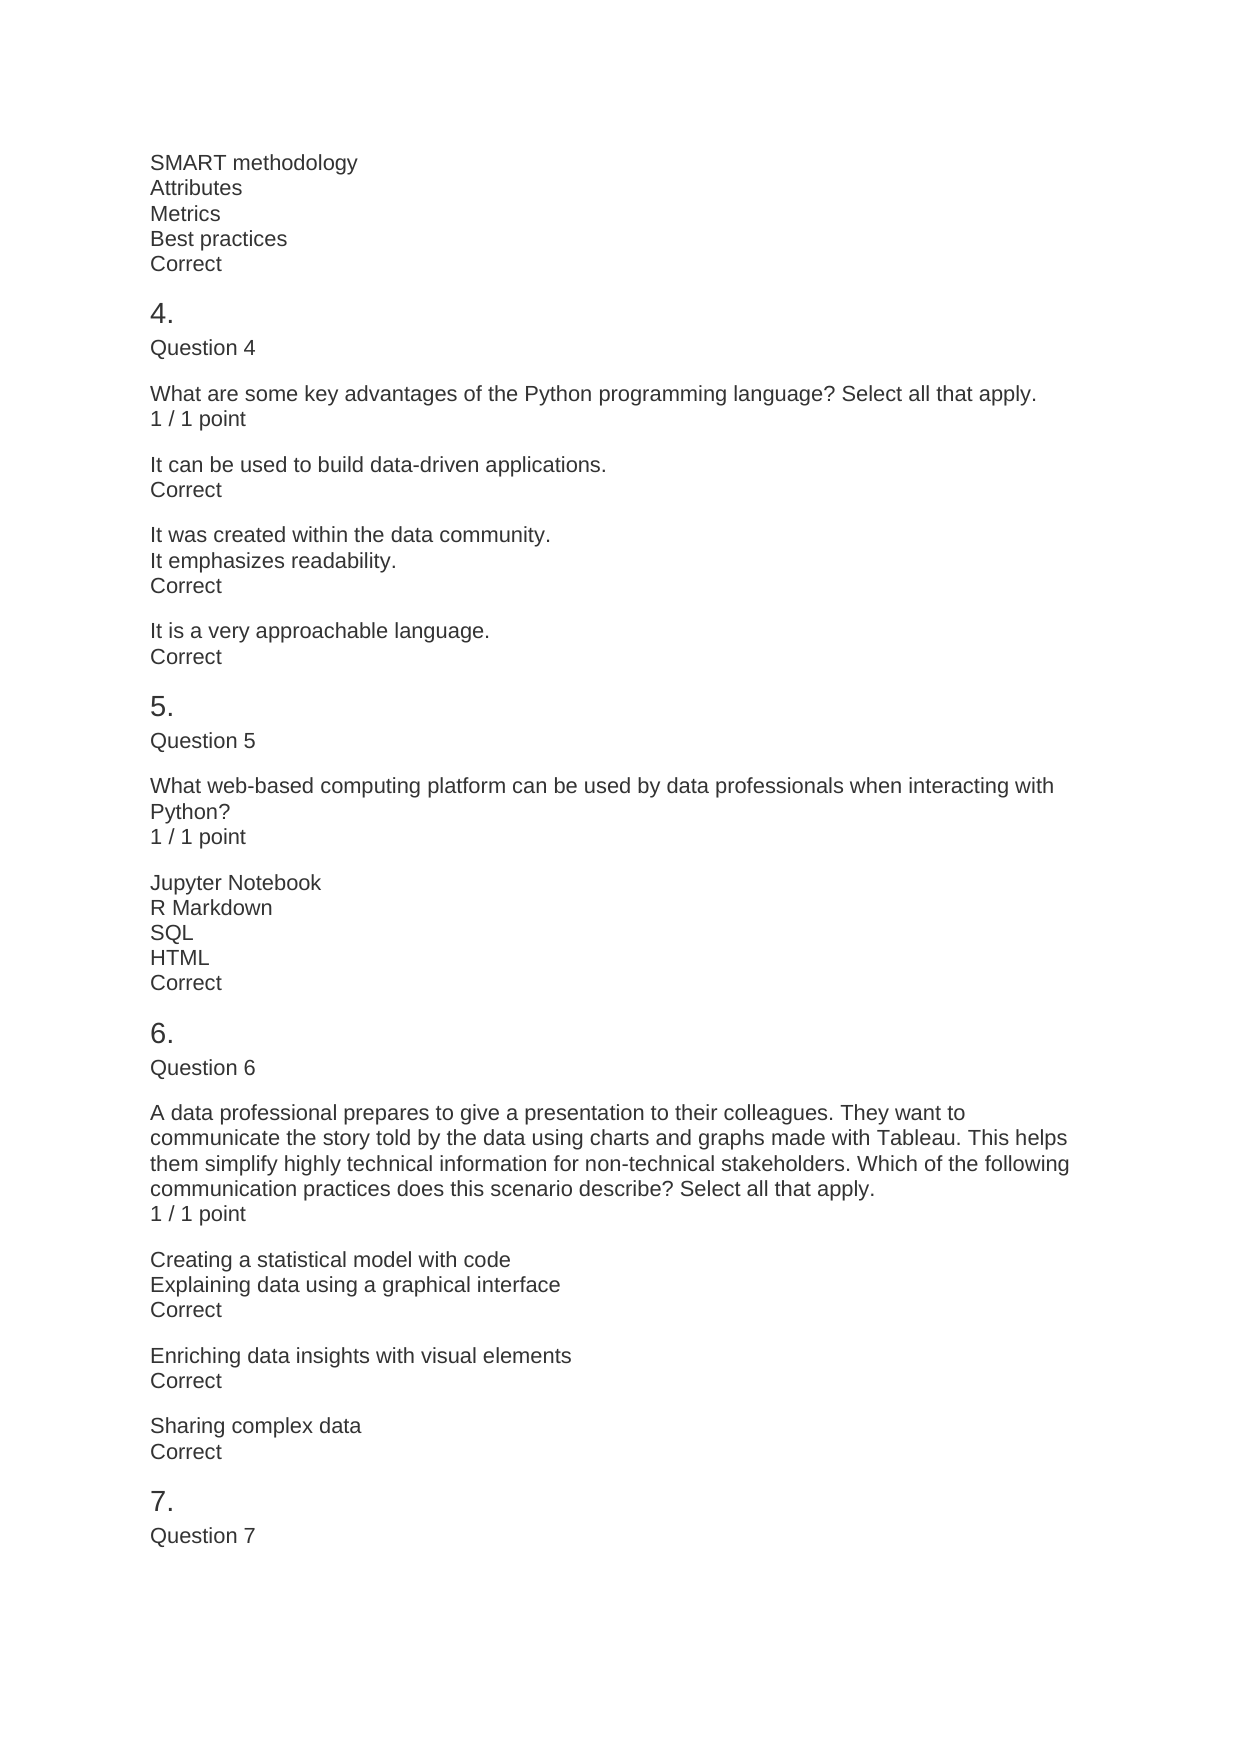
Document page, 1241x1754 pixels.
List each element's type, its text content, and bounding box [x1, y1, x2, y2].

text SQL [150, 920, 1090, 945]
text Enriching data insights with visual elements [150, 1342, 1090, 1368]
text Correct [150, 1438, 1090, 1464]
subtitle 4. [150, 296, 1090, 330]
text It can be used to build data-driven applications. [150, 451, 1090, 477]
text Jupyter Notebook [150, 869, 1090, 894]
text R Markdown [150, 894, 1090, 920]
text It emphasizes readability. [150, 547, 1090, 573]
text SMART methodology [150, 150, 1090, 175]
text Attributes [150, 175, 1090, 200]
text Best practices [150, 226, 1090, 251]
text Sharing complex data [150, 1413, 1090, 1438]
text It was created within the data community. [150, 522, 1090, 547]
text Question 7 [150, 1523, 1090, 1548]
text Correct [150, 251, 1090, 276]
text It is a very approachable language. [150, 618, 1090, 643]
text Explaining data using a graphical interface [150, 1272, 1090, 1297]
text Correct [150, 477, 1090, 502]
text 1 / 1 point [150, 824, 1090, 849]
text What web-based computing platform can be used by data professionals when interacting with Python? [150, 773, 1090, 824]
text 1 / 1 point [150, 1201, 1090, 1226]
text 1 / 1 point [150, 406, 1090, 431]
text Correct [150, 643, 1090, 669]
text Question 5 [150, 728, 1090, 753]
subtitle 6. [150, 1016, 1090, 1049]
text Creating a statistical model with code [150, 1246, 1090, 1272]
text Correct [150, 1297, 1090, 1322]
text Question 4 [150, 335, 1090, 360]
text Metrics [150, 200, 1090, 226]
text Question 6 [150, 1054, 1090, 1079]
text Correct [150, 970, 1090, 995]
subtitle 5. [150, 689, 1090, 723]
text Correct [150, 573, 1090, 598]
text A data professional prepares to give a presentation to their colleagues. They want to communicate the story told by the data using charts and graphs made with Tableau. This helps them simplify highly technical information for non-technical stakeholders. Which of the following communication practices does this scenario describe? Select all that apply. [150, 1100, 1090, 1201]
text What are some key advantages of the Python programming language? Select all that apply. [150, 381, 1090, 406]
subtitle 7. [150, 1484, 1090, 1518]
text HTML [150, 945, 1090, 970]
text Correct [150, 1368, 1090, 1393]
